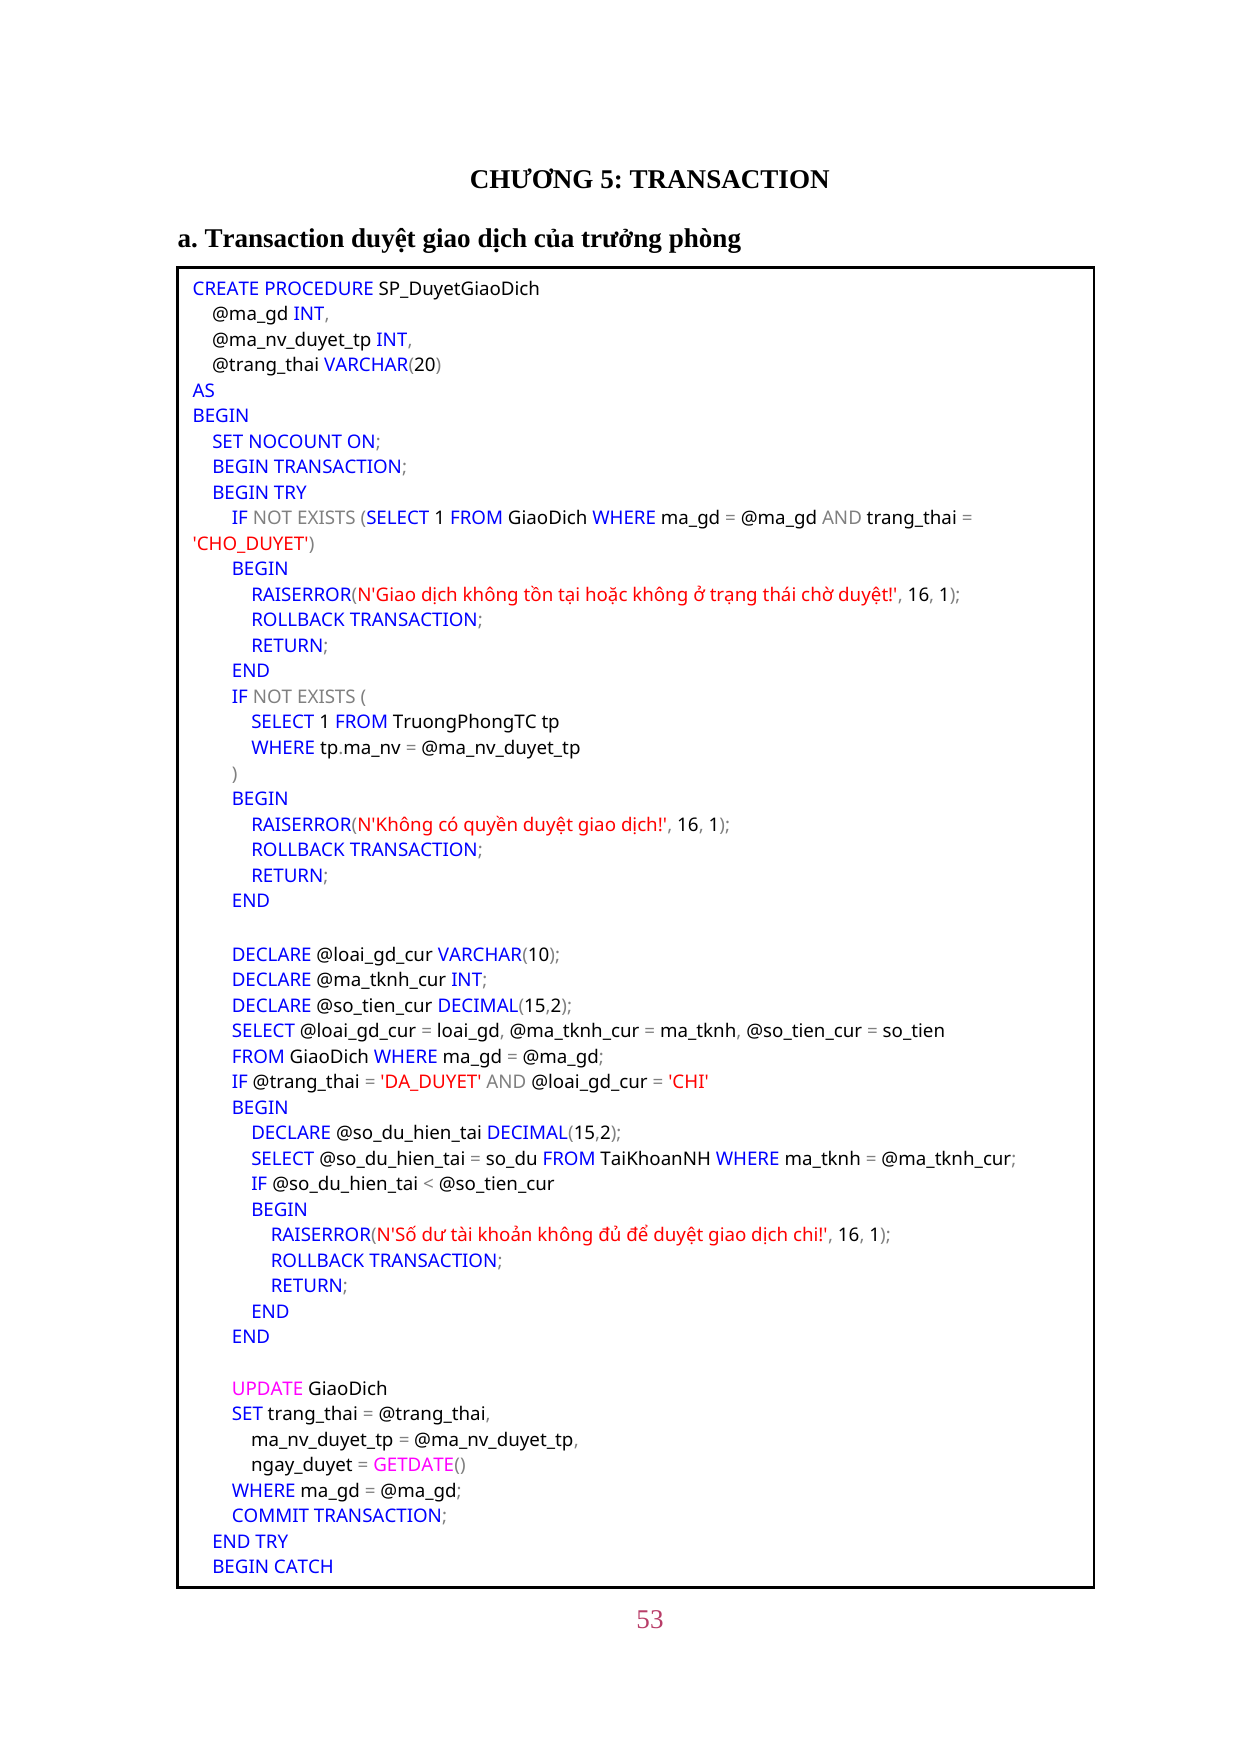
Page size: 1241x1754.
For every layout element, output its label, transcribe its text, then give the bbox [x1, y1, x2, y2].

subtitle CHƯƠNG 5: TRANSACTION [177, 163, 1122, 194]
text a. Transaction duyệt giao dịch của trưởng phòng [177, 223, 1122, 254]
